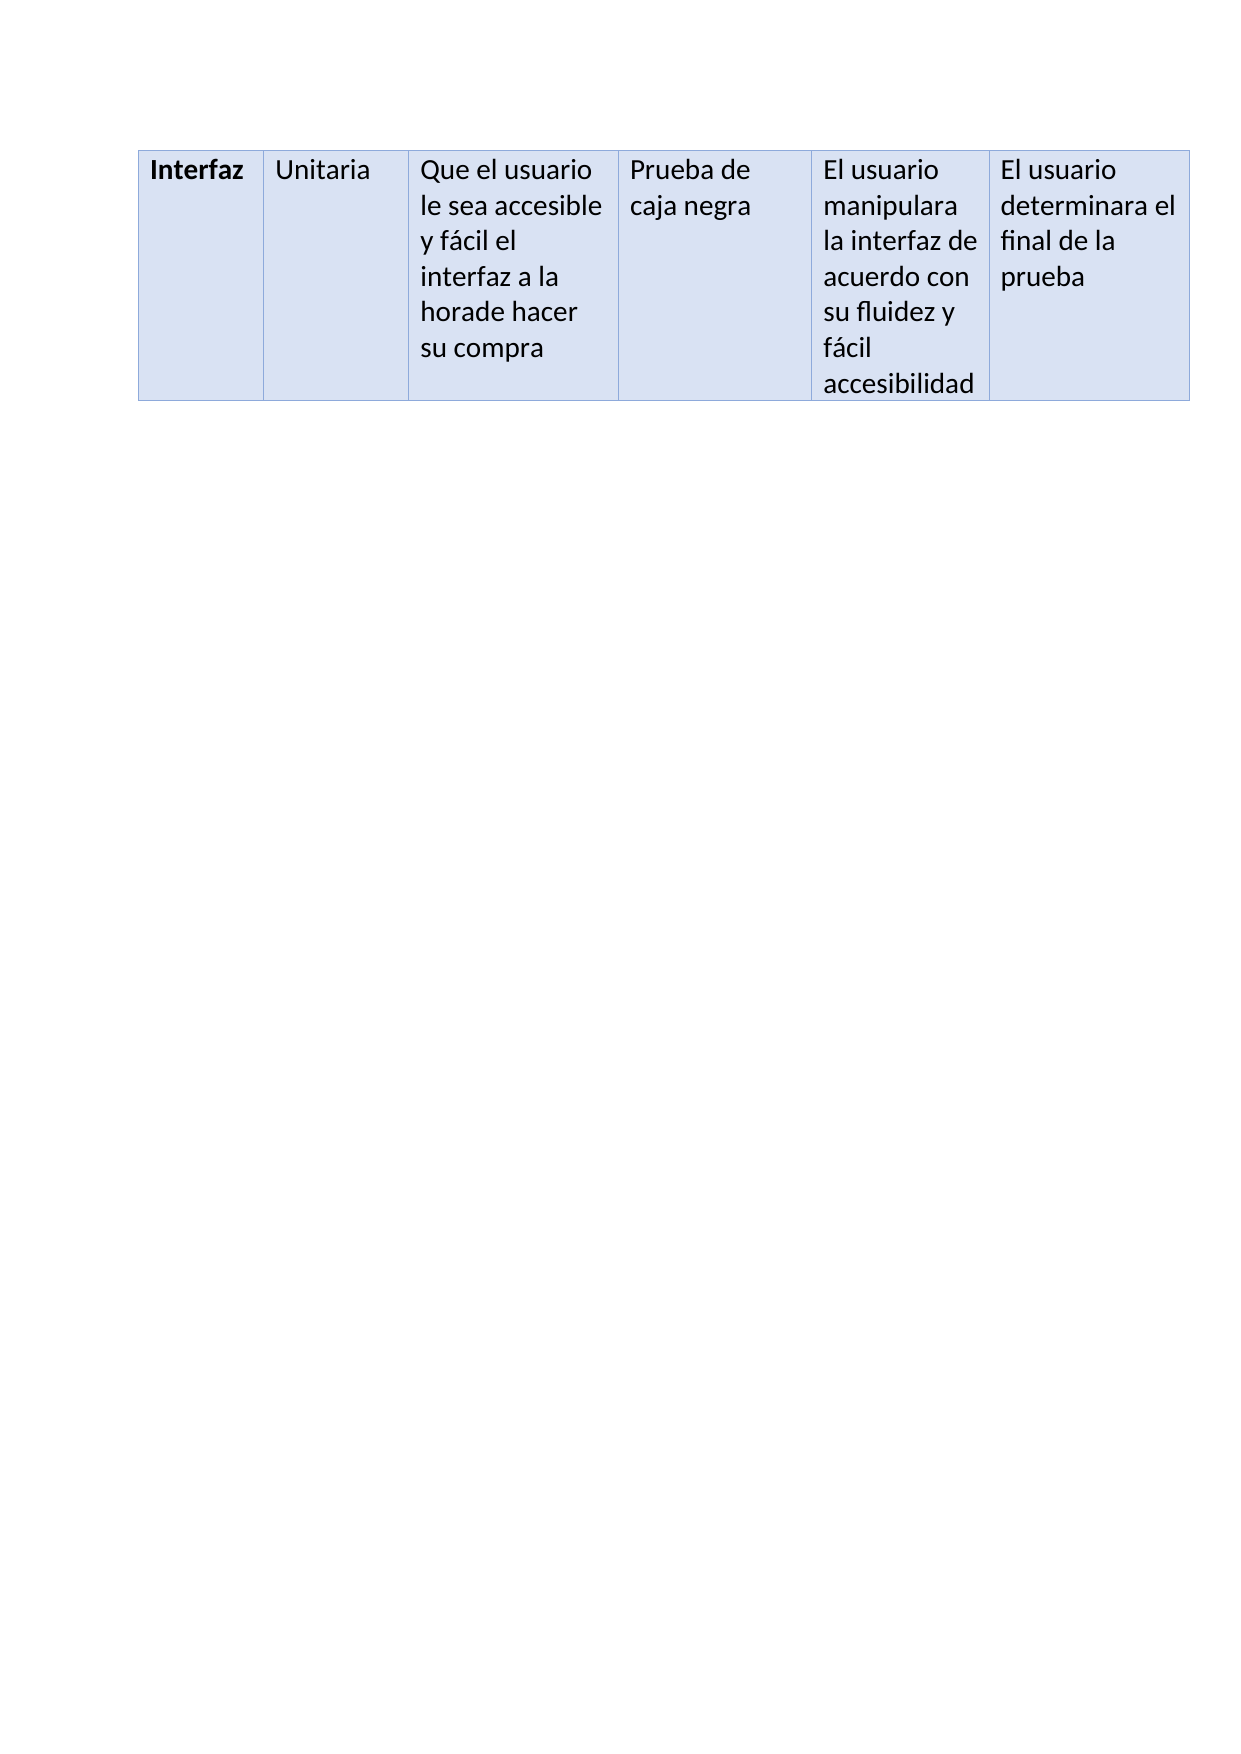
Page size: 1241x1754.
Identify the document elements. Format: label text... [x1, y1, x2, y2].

table_cell Interfaz [139, 151, 263, 400]
table_cell Unitaria [264, 151, 408, 400]
table_cell El usuario determinara el final de la prueba [990, 151, 1189, 400]
table_cell Prueba de caja negra [619, 151, 811, 400]
table_cell Que el usuario le sea accesible y fácil el interfaz a la horade hacer su compra [409, 151, 618, 400]
table_cell El usuario manipulara la interfaz de acuerdo con su fluidez y fácil accesibilidad [812, 151, 989, 400]
